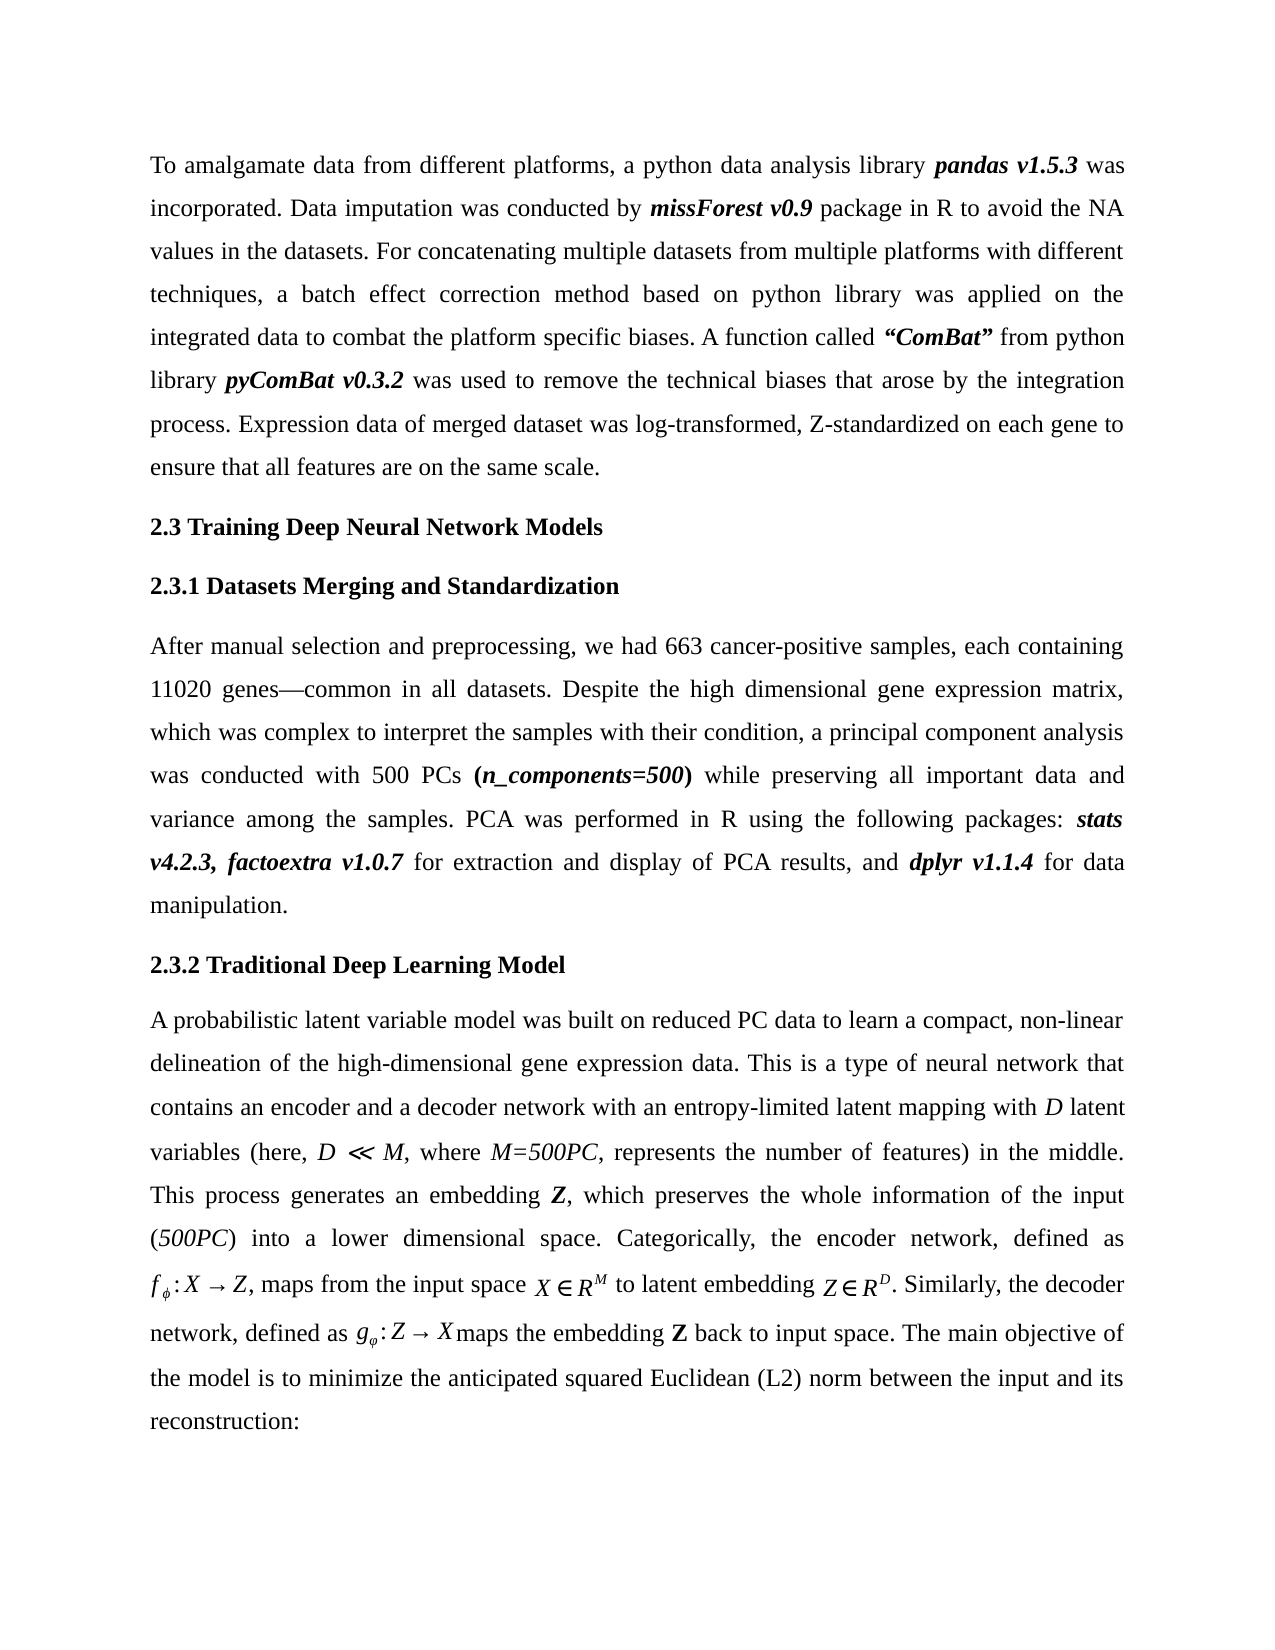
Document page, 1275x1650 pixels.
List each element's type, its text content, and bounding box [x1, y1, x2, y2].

text 2.3.1 Datasets Merging and Standardization [150, 571, 1125, 600]
text 2.3 Training Deep Neural Network Models [150, 512, 1125, 540]
text After manual selection and preprocessing, we had 663 cancer-positive samples, each containing 11020 genes—common in all datasets. Despite the high dimensional gene expression matrix, which was complex to interpret the samples with their condition, a principal component analysis was conducted with 500 PCs (n_components=500) while preserving all important data and variance among the samples. PCA was performed in R using the following packages: stats v4.2.3, factoextra v1.0.7 for extraction and display of PCA results, and dplyr v1.1.4 for data manipulation. [150, 631, 1125, 919]
text A probabilistic latent variable model was built on reduced PC data to learn a compact, non-linear delineation of the high-dimensional gene expression data. This is a type of neural network that contains an encoder and a decoder network with an entropy-limited latent mapping with D latent variables (here, D ≪ M, where M=500PC, represents the number of features) in the middle. This process generates an embedding Z, which preserves the whole information of the input (500PC) into a lower dimensional space. Categorically, the encoder network, defined as , maps from the input space to latent embedding . Similarly, the decoder network, defined as maps the embedding Z back to input space. The main objective of the model is to minimize the anticipated squared Euclidean (L2) norm between the input and its reconstruction: [150, 1005, 1125, 1435]
text 2.3.2 Traditional Deep Learning Model [150, 950, 1125, 978]
text To amalgamate data from different platforms, a python data analysis library pandas v1.5.3 was incorporated. Data imputation was conducted by missForest v0.9 package in R to avoid the NA values in the datasets. For concatenating multiple datasets from multiple platforms with different techniques, a batch effect correction method based on python library was applied on the integrated data to combat the platform specific biases. A function called “ComBat” from python library pyComBat v0.3.2 was used to remove the technical biases that arose by the integration process. Expression data of merged dataset was log-transformed, Z-standardized on each gene to ensure that all features are on the same scale. [150, 150, 1125, 481]
